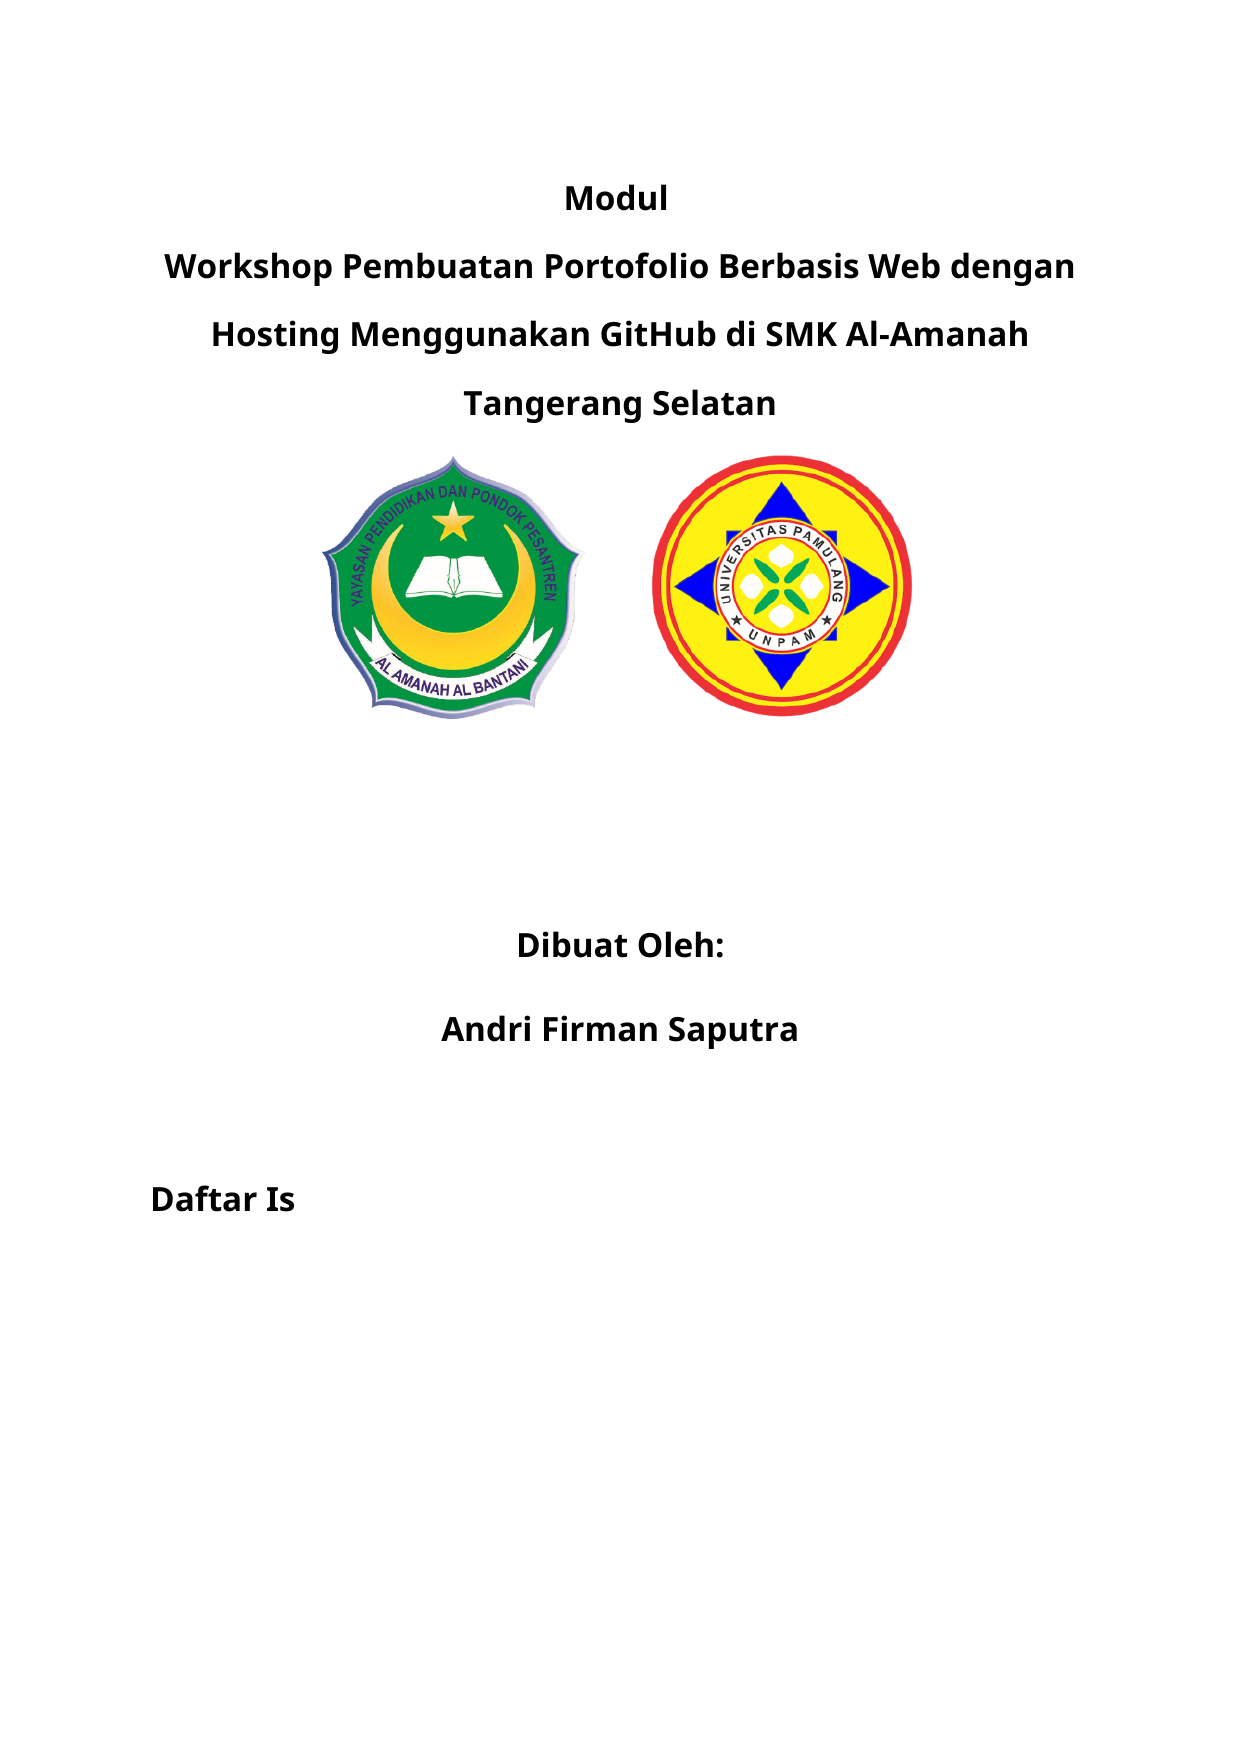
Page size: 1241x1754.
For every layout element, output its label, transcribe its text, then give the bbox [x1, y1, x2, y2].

picture [642, 449, 919, 718]
text Andri Firman Saputra [150, 1006, 1090, 1052]
picture [321, 450, 585, 719]
text Dibuat Oleh: [150, 921, 1090, 967]
subtitle Modul Workshop Pembuatan Portofolio Berbasis Web dengan Hosting Menggunakan GitHub di SMK Al-Amanah Tangerang Selatan [150, 175, 1090, 425]
